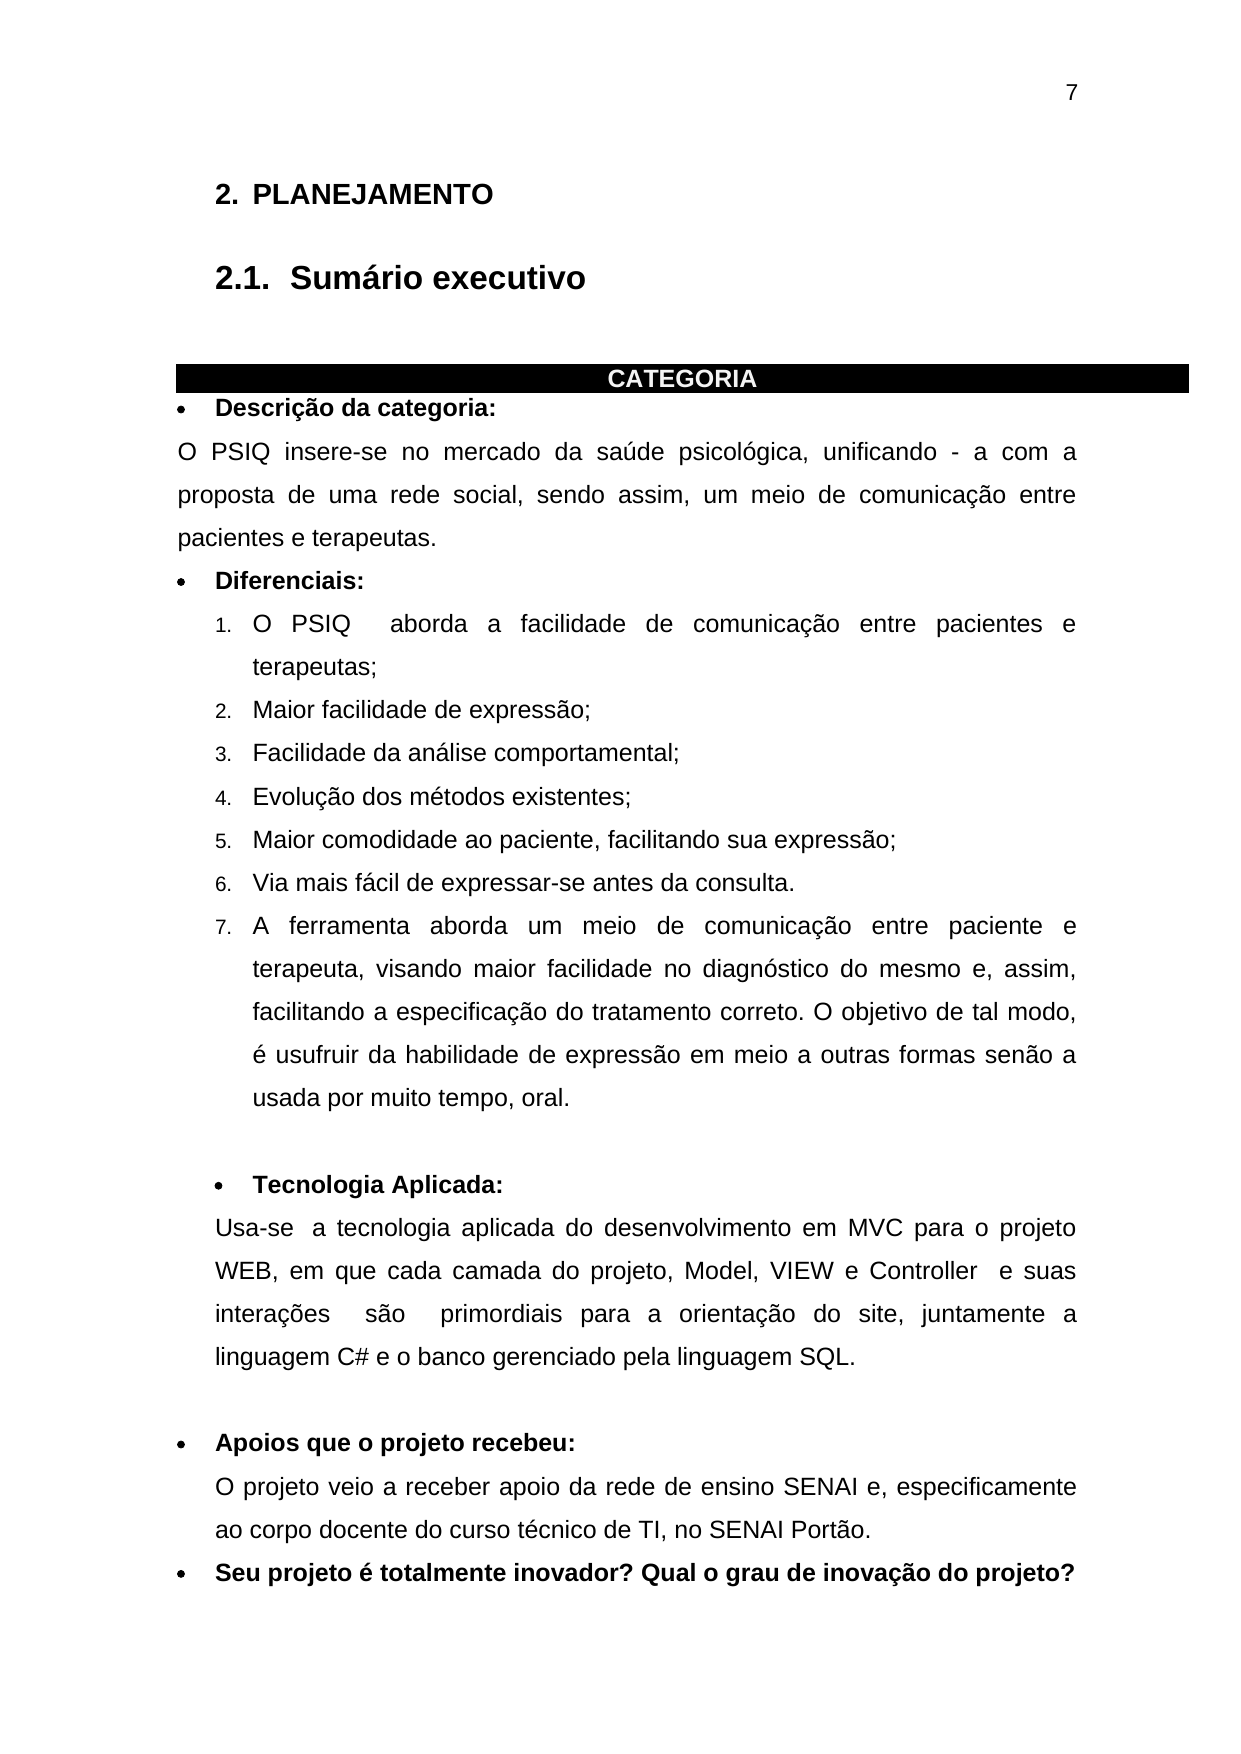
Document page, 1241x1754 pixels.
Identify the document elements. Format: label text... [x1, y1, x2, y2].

text O PSIQ insere-se no mercado da saúde psicológica, unificando - a com a proposta de uma rede social, sendo assim, um meio de comunicação entre pacientes e terapeutas. [177, 436, 1078, 551]
text O projeto veio a receber apoio da rede de ensino SENAI e, especificamente ao corpo docente do curso técnico de TI, no SENAI Portão. [215, 1471, 1078, 1543]
list Seu projeto é totalmente inovador? Qual o grau de inovação do projeto? [177, 1558, 1078, 1586]
list A ferramenta aborda um meio de comunicação entre paciente e terapeuta, visando maior facilidade no diagnóstico do mesmo e, assim, facilitando a especificação do tratamento correto. O objetivo de tal modo, é usufruir da habilidade de expressão em meio a outras formas senão a usada por muito tempo, oral. [215, 911, 1078, 1112]
list O PSIQ aborda a facilidade de comunicação entre pacientes e terapeutas; [215, 609, 1078, 681]
text Usa-se a tecnologia aplicada do desenvolvimento em MVC para o projeto WEB, em que cada camada do projeto, Model, VIEW e Controller e suas interações são primordiais para a orientação do site, juntamente a linguagem C# e o banco gerenciado pela linguagem SQL. [215, 1213, 1078, 1371]
list Maior facilidade de expressão; [215, 695, 1078, 724]
list Maior comodidade ao paciente, facilitando sua expressão; [215, 824, 1078, 853]
list Diferenciais: [177, 566, 1078, 594]
list Sumário executivo [215, 258, 1078, 297]
list Evolução dos métodos existentes; [215, 781, 1078, 810]
list PLANEJAMENTO [215, 177, 1078, 211]
list Via mais fácil de expressar-se antes da consulta. [215, 868, 1078, 896]
list Apoios que o projeto recebeu: [177, 1428, 1078, 1457]
table_header CATEGORIA [176, 364, 1189, 393]
list Tecnologia Aplicada: [215, 1169, 1078, 1198]
list Descrição da categoria: [177, 393, 1078, 422]
list Facilidade da análise comportamental; [215, 738, 1078, 767]
